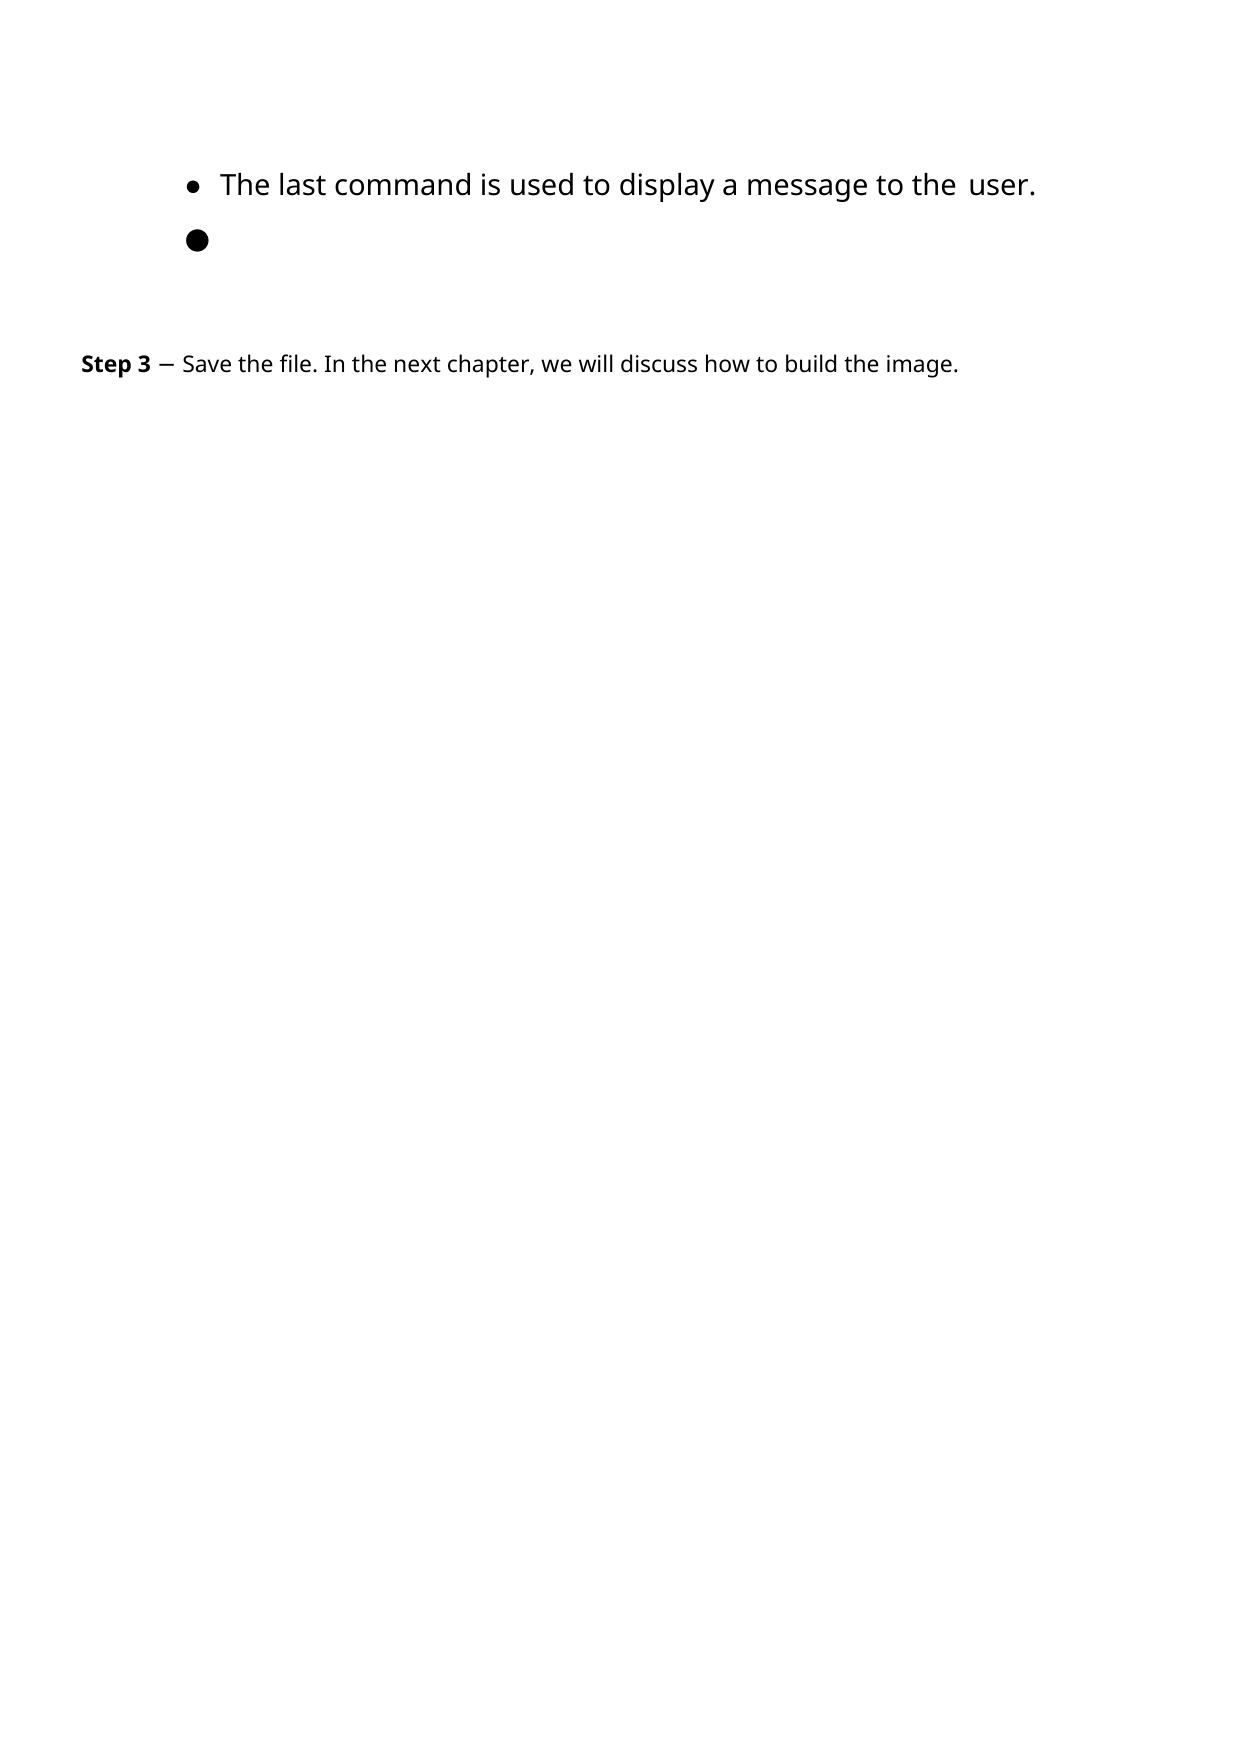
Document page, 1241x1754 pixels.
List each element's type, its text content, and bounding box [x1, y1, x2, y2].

text ● [184, 218, 1173, 257]
list The last command is used to display a message to the user. [184, 164, 1173, 204]
text Step 3 − Save the file. In the next chapter, we will discuss how to build the image. [81, 347, 1173, 379]
